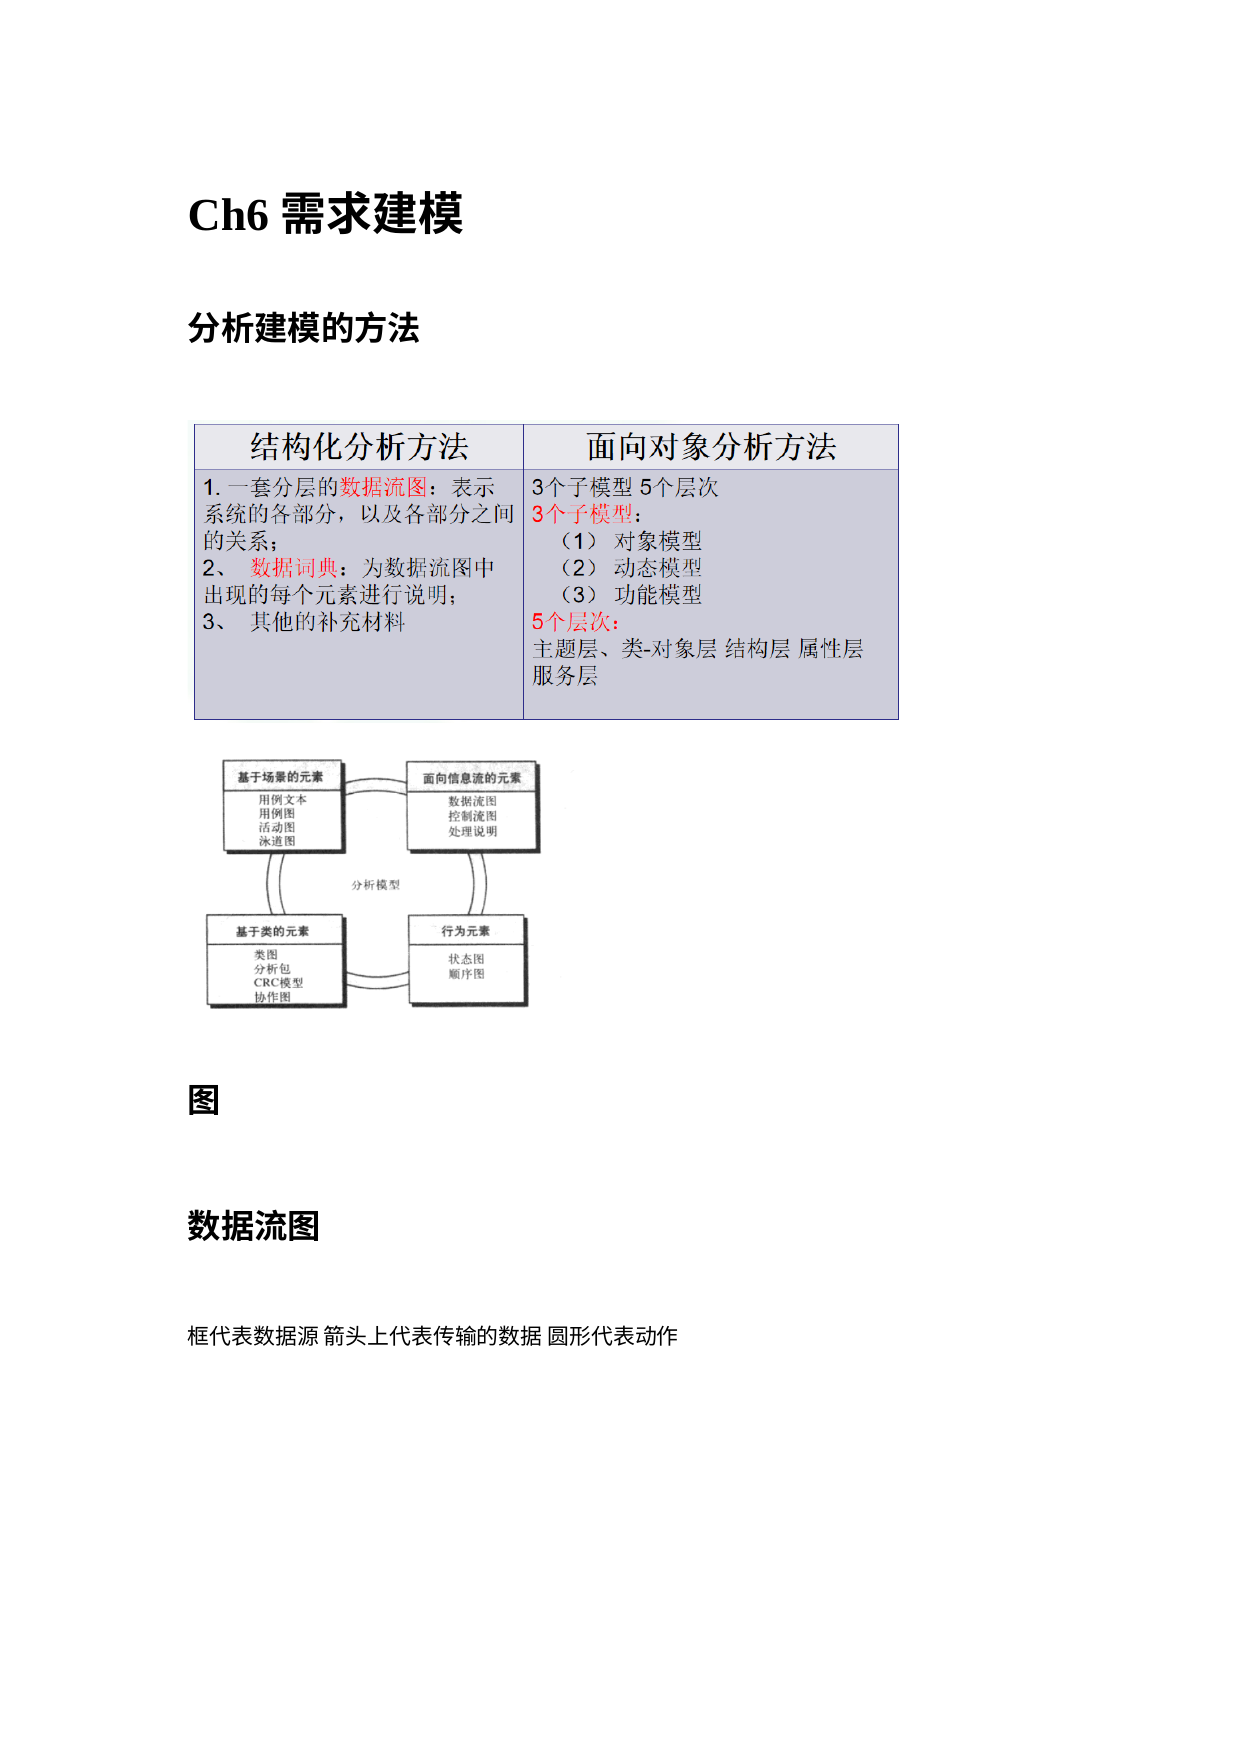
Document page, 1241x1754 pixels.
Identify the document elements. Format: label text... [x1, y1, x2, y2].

subtitle 图 [187, 1065, 1053, 1130]
subtitle 数据流图 [187, 1192, 1053, 1257]
subtitle 分析建模的方法 [187, 294, 1053, 359]
picture [187, 420, 901, 723]
picture [187, 745, 580, 1018]
list 框代表数据源 箭头上代表传输的数据 圆形代表动作 [187, 1319, 1053, 1351]
subtitle Ch6 需求建模 [187, 162, 1053, 259]
